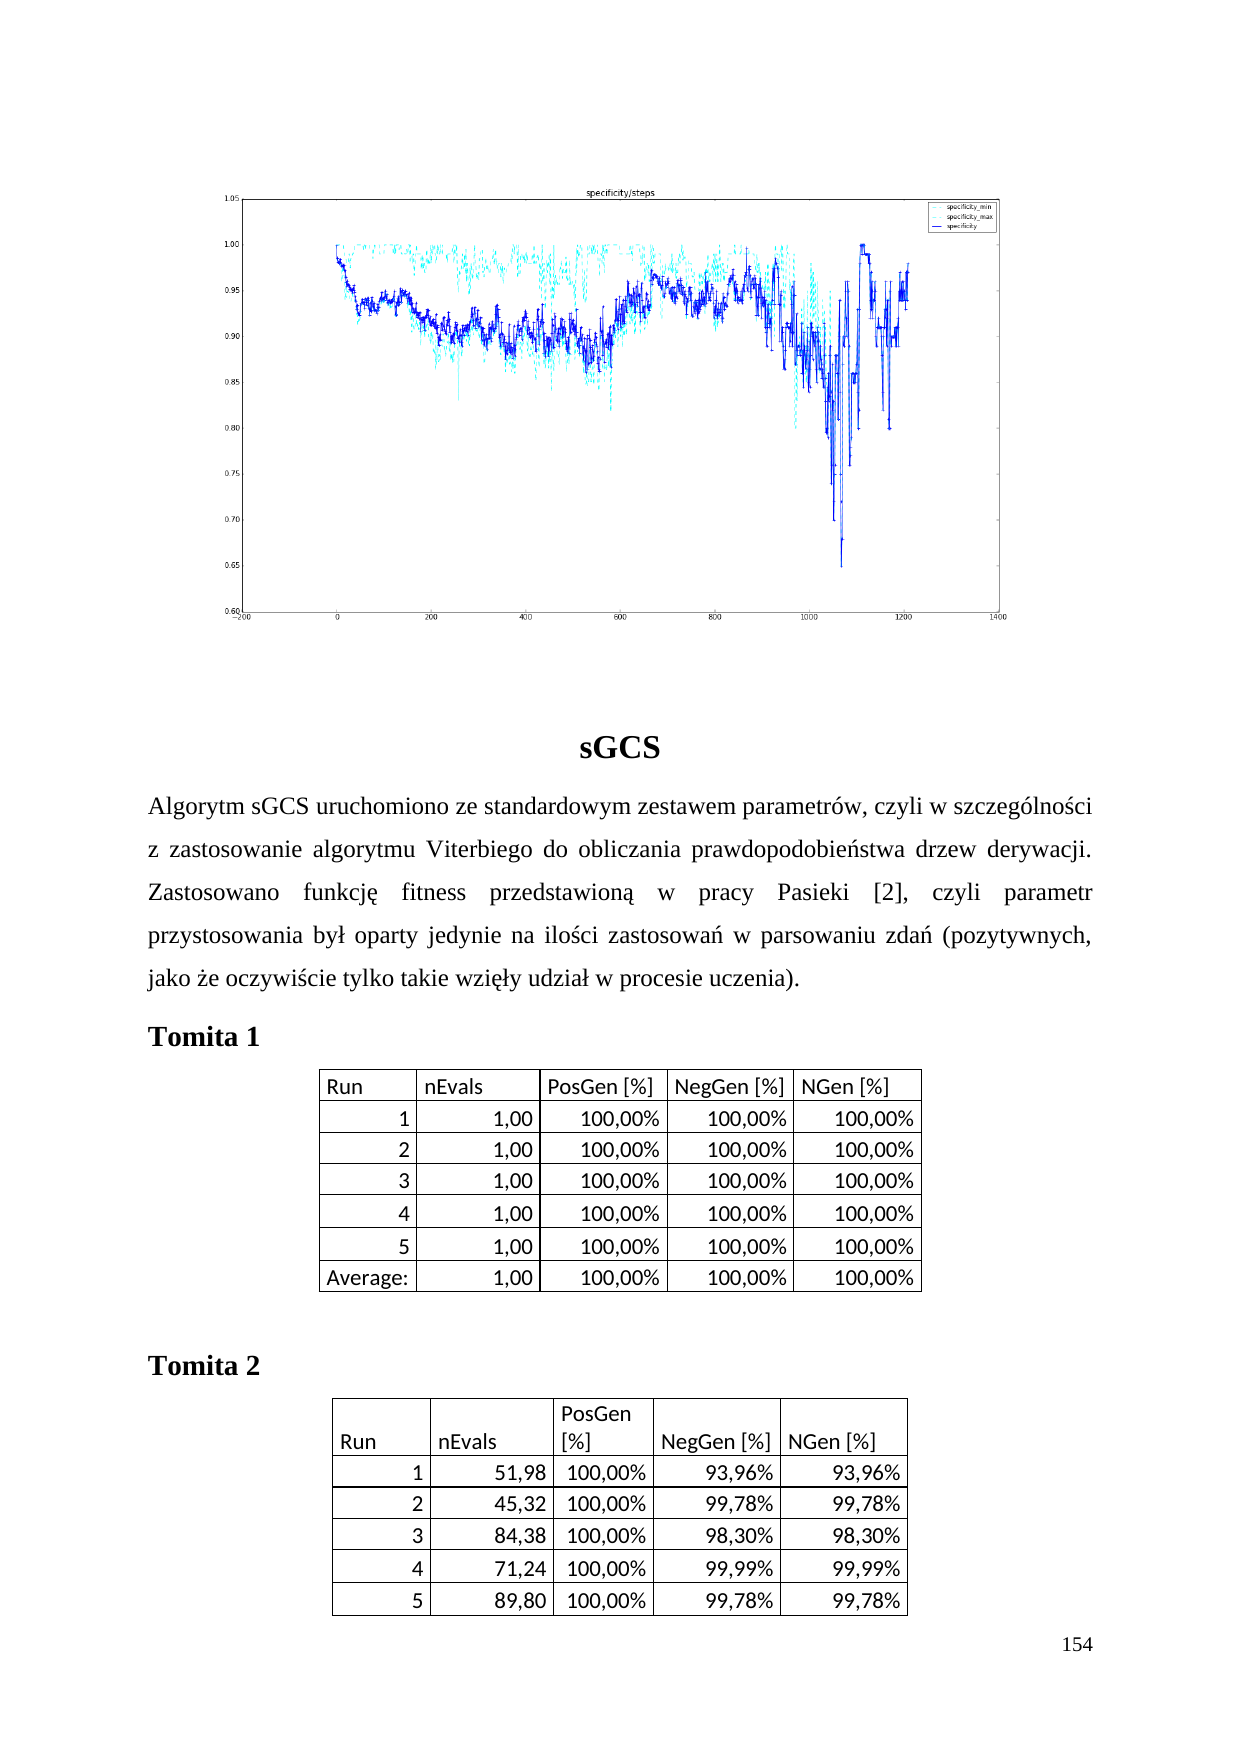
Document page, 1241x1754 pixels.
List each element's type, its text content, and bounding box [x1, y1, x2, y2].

table_cell 2 [333, 1488, 430, 1518]
table_cell 99,78% [781, 1583, 907, 1614]
table_cell 100,00% [794, 1195, 921, 1227]
table_cell 1 [320, 1101, 416, 1132]
text sGCS [148, 727, 1093, 766]
table_cell 1,00 [417, 1164, 539, 1194]
table_cell 1 [333, 1456, 430, 1486]
table_cell 100,00% [668, 1101, 793, 1132]
table_cell 99,78% [654, 1488, 780, 1518]
picture [147, 147, 1093, 663]
table_cell 100,00% [541, 1164, 667, 1194]
table_cell 99,99% [781, 1550, 907, 1582]
table_cell 84,38 [431, 1519, 553, 1549]
table_header NGen [%] [794, 1070, 921, 1100]
table_header NGen [%] [781, 1399, 907, 1455]
table_cell 1,00 [417, 1261, 539, 1291]
table_cell 100,00% [794, 1133, 921, 1163]
table_cell 2 [320, 1133, 416, 1163]
table_cell 4 [320, 1195, 416, 1227]
table_cell 100,00% [541, 1101, 667, 1132]
table_cell 100,00% [794, 1261, 921, 1291]
table_cell 100,00% [668, 1228, 793, 1260]
table_header PosGen [%] [554, 1399, 653, 1455]
table_cell 1,00 [417, 1195, 539, 1227]
table_cell 99,78% [781, 1488, 907, 1518]
table_header Run [320, 1070, 416, 1100]
table_cell 100,00% [541, 1228, 667, 1260]
table_cell 100,00% [668, 1164, 793, 1194]
table_cell 5 [320, 1228, 416, 1260]
table_cell 100,00% [794, 1228, 921, 1260]
table_cell Average: [320, 1261, 416, 1291]
table_cell 100,00% [541, 1261, 667, 1291]
text Tomita 2 [148, 1348, 1093, 1381]
table_cell 100,00% [554, 1488, 653, 1518]
table_header NegGen [%] [654, 1399, 780, 1455]
table_cell 5 [333, 1583, 430, 1614]
table_cell 100,00% [794, 1101, 921, 1132]
table_cell 100,00% [668, 1133, 793, 1163]
table_cell 93,96% [654, 1456, 780, 1486]
table_cell 1,00 [417, 1101, 539, 1132]
table_cell 100,00% [794, 1164, 921, 1194]
table_cell 3 [333, 1519, 430, 1549]
table_cell 100,00% [554, 1550, 653, 1582]
table_cell 1,00 [417, 1133, 539, 1163]
table_header NegGen [%] [668, 1070, 793, 1100]
table_header Run [333, 1399, 430, 1455]
table_cell 4 [333, 1550, 430, 1582]
table_cell 1,00 [417, 1228, 539, 1260]
table_cell 98,30% [654, 1519, 780, 1549]
table_cell 100,00% [554, 1583, 653, 1614]
table_cell 100,00% [554, 1519, 653, 1549]
table_cell 100,00% [541, 1133, 667, 1163]
table_cell 71,24 [431, 1550, 553, 1582]
table_cell 100,00% [541, 1195, 667, 1227]
table_cell 99,78% [654, 1583, 780, 1614]
table_cell 51,98 [431, 1456, 553, 1486]
text Algorytm sGCS uruchomiono ze standardowym zestawem parametrów, czyli w szczególności z zastosowanie algorytmu Viterbiego do obliczania prawdopodobieństwa drzew derywacji. Zastosowano funkcję fitness przedstawioną w pracy Pasieki, czyli parametr przystosowania był oparty jedynie na ilości zastosowań w parsowaniu zdań (pozytywnych, jako że oczywiście tylko takie wzięły udział w procesie uczenia). [148, 791, 1093, 992]
table_header PosGen [%] [541, 1070, 667, 1100]
table_cell 45,32 [431, 1488, 553, 1518]
text Tomita 1 [148, 1019, 1093, 1052]
table_cell 100,00% [668, 1261, 793, 1291]
table_cell 100,00% [554, 1456, 653, 1486]
table_cell 93,96% [781, 1456, 907, 1486]
table_cell 3 [320, 1164, 416, 1194]
table_header nEvals [431, 1399, 553, 1455]
table_cell 100,00% [668, 1195, 793, 1227]
table_cell 99,99% [654, 1550, 780, 1582]
table_cell 98,30% [781, 1519, 907, 1549]
table_cell 89,80 [431, 1583, 553, 1614]
table_header nEvals [417, 1070, 539, 1100]
